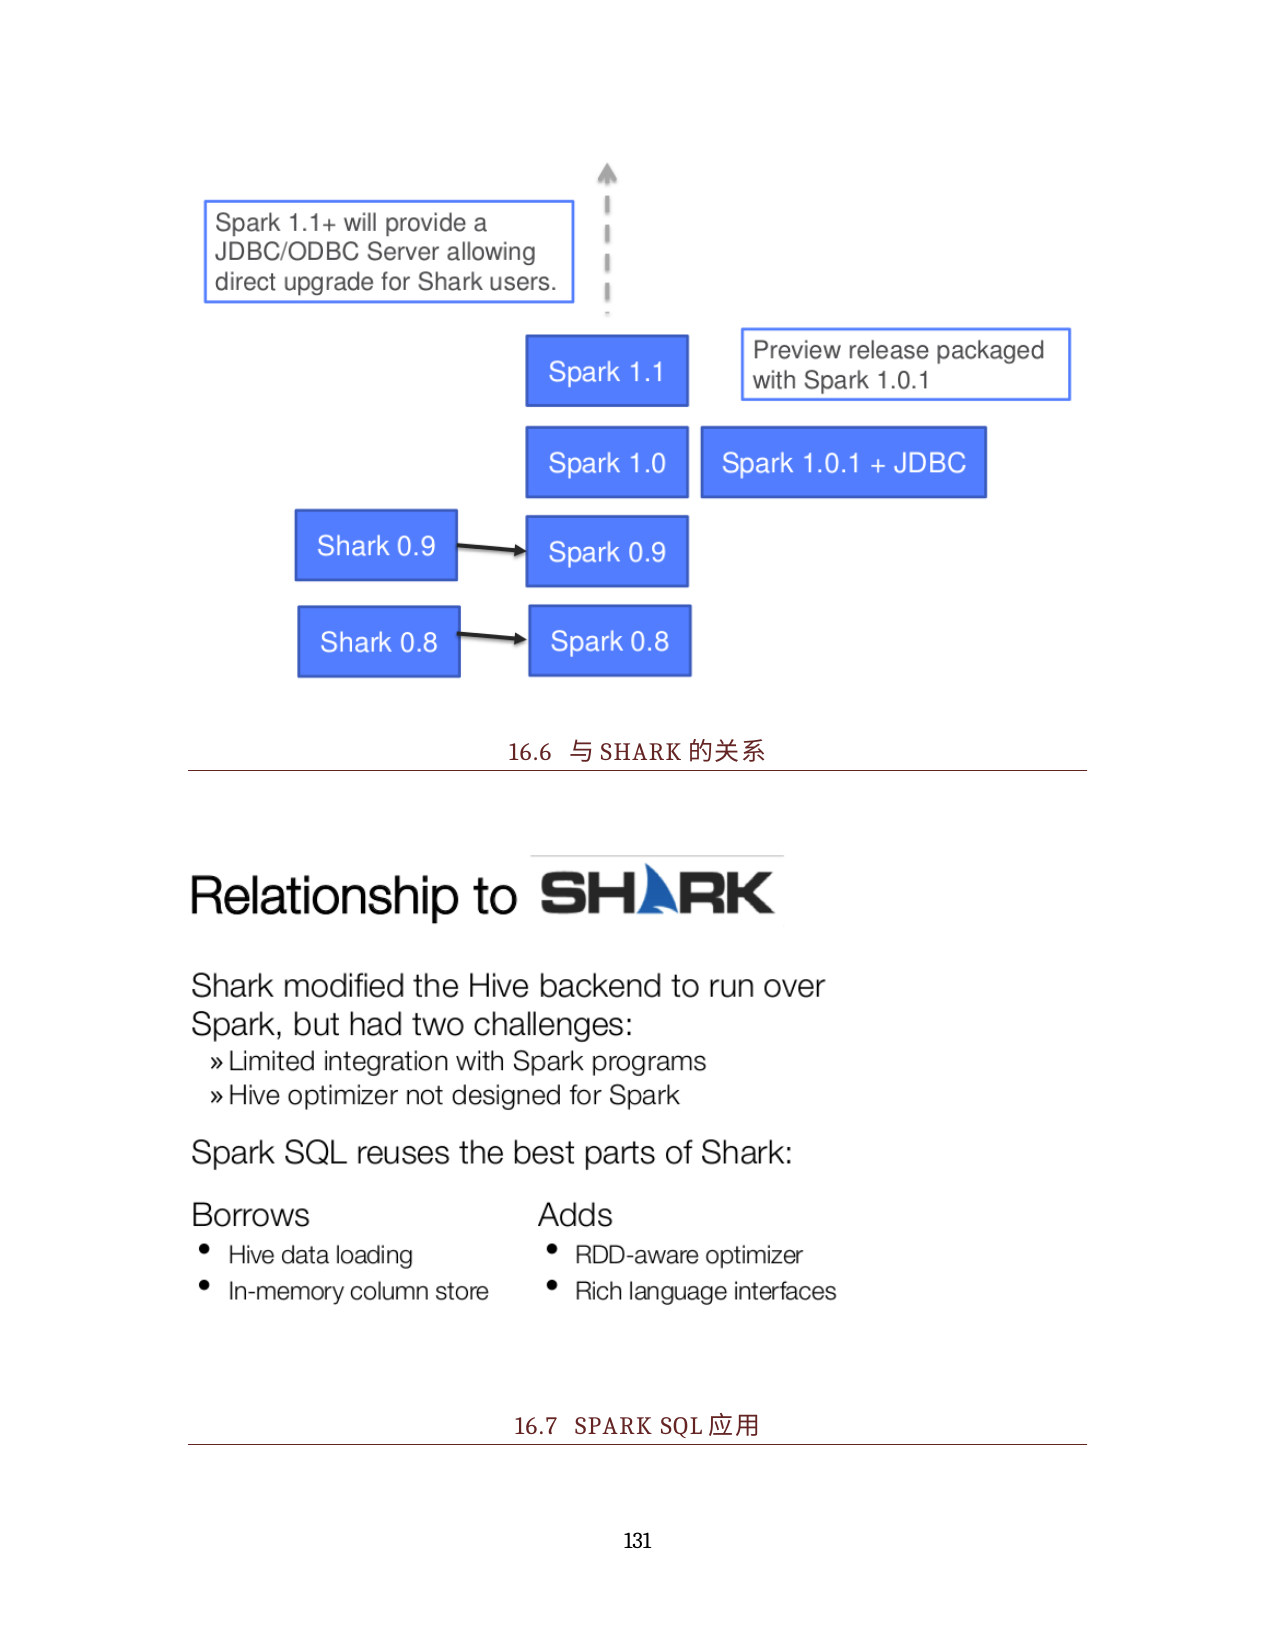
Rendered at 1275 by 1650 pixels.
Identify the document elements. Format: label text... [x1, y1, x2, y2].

subtitle Spark Sql应用 [187, 1406, 1087, 1445]
subtitle 与Shark的关系 [187, 731, 1087, 771]
